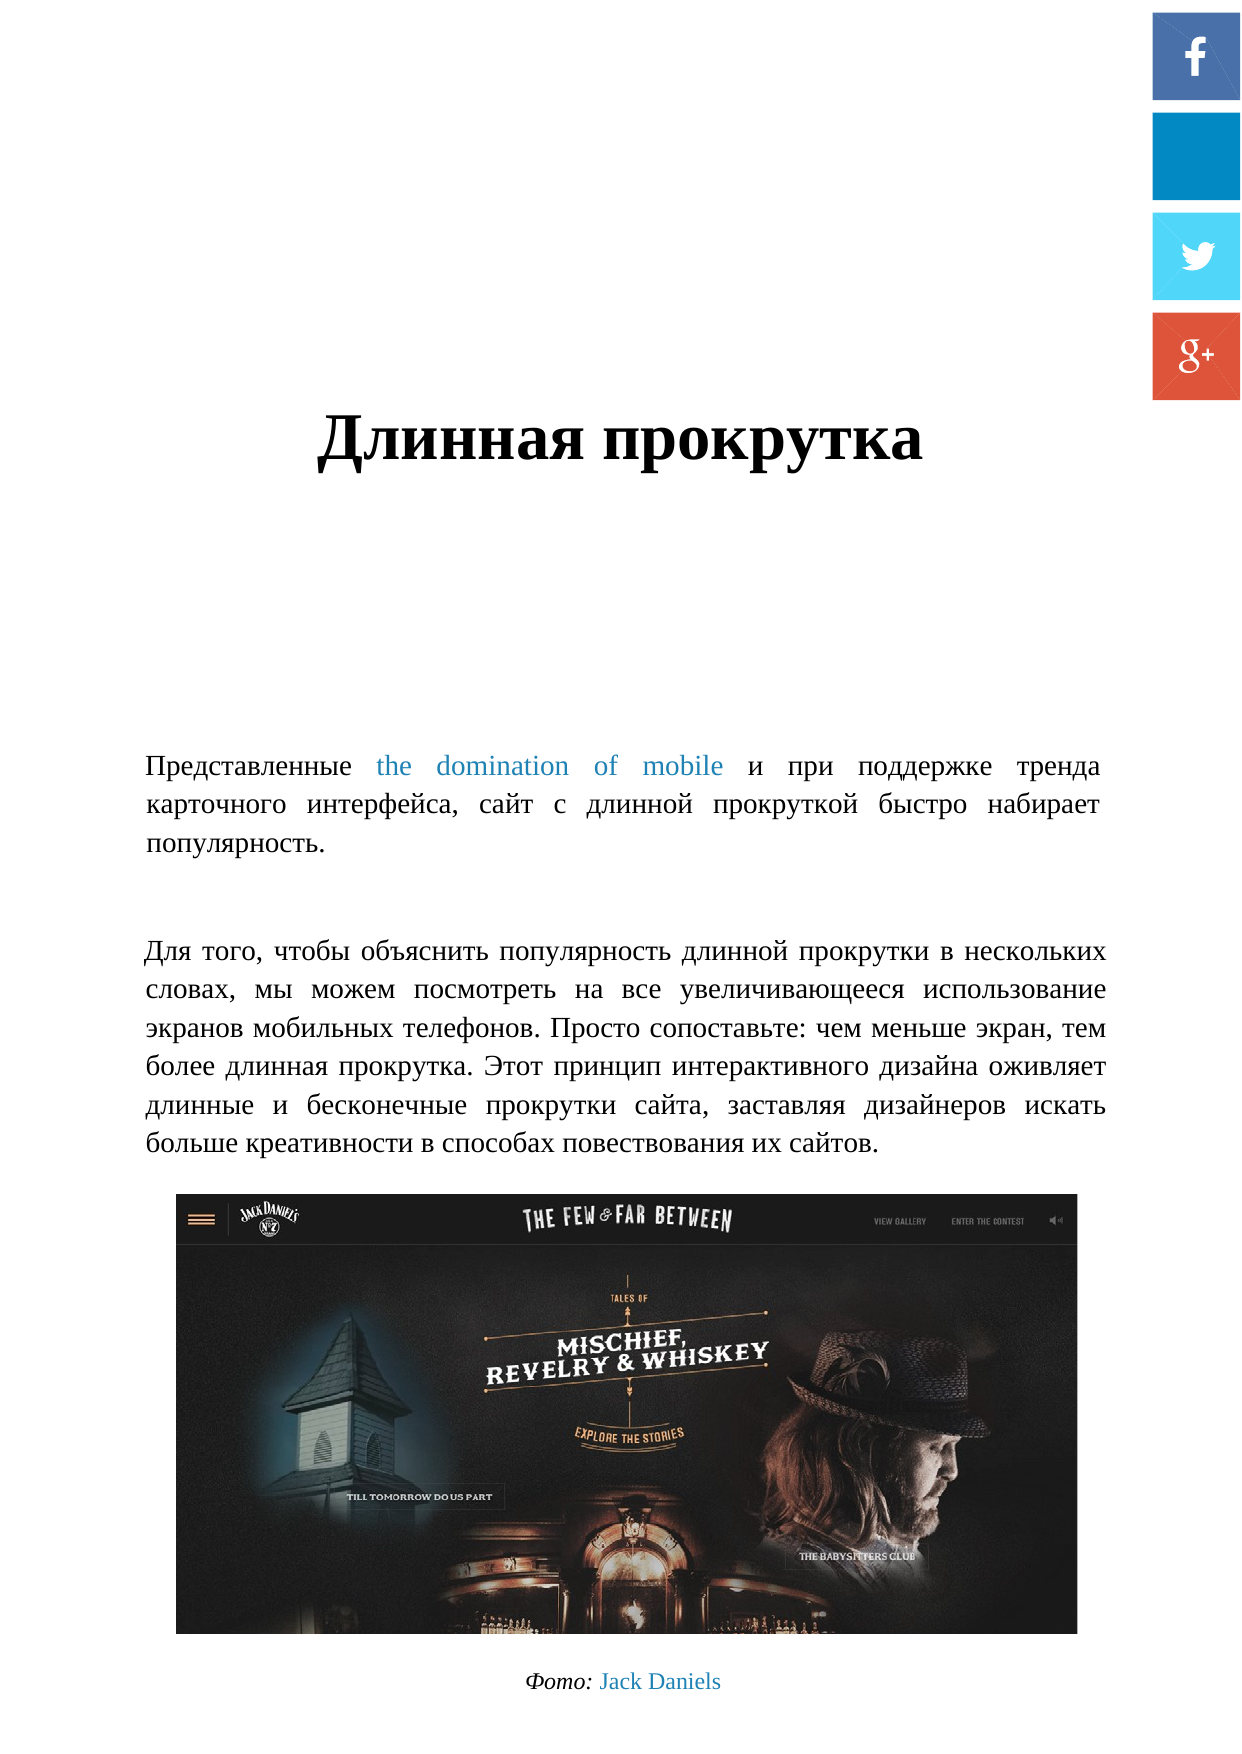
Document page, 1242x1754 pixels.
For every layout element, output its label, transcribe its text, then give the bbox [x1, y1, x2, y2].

text Длинная прокрутка [121, 397, 1121, 478]
text Для того, чтобы объяснить популярность длинной прокрутки в нескольких словах, мы можем посмотреть на все увеличивающееся использование экранов мобильных телефонов. Просто сопоставьте: чем меньше экран, тем более длинная прокрутка. Этот принцип интерактивного дизайна оживляет длинные и бесконечные прокрутки сайта, заставляя дизайнеров искать больше креативности в способах повествования их сайтов. [143, 933, 1107, 1159]
text Фото: Jack Daniels [491, 1667, 755, 1695]
text Представленные the domination of mobile и при поддержке тренда карточного интерфейса, сайт с длинной прокруткой быстро набирает популярность. [145, 748, 1101, 858]
picture [176, 1194, 1078, 1634]
